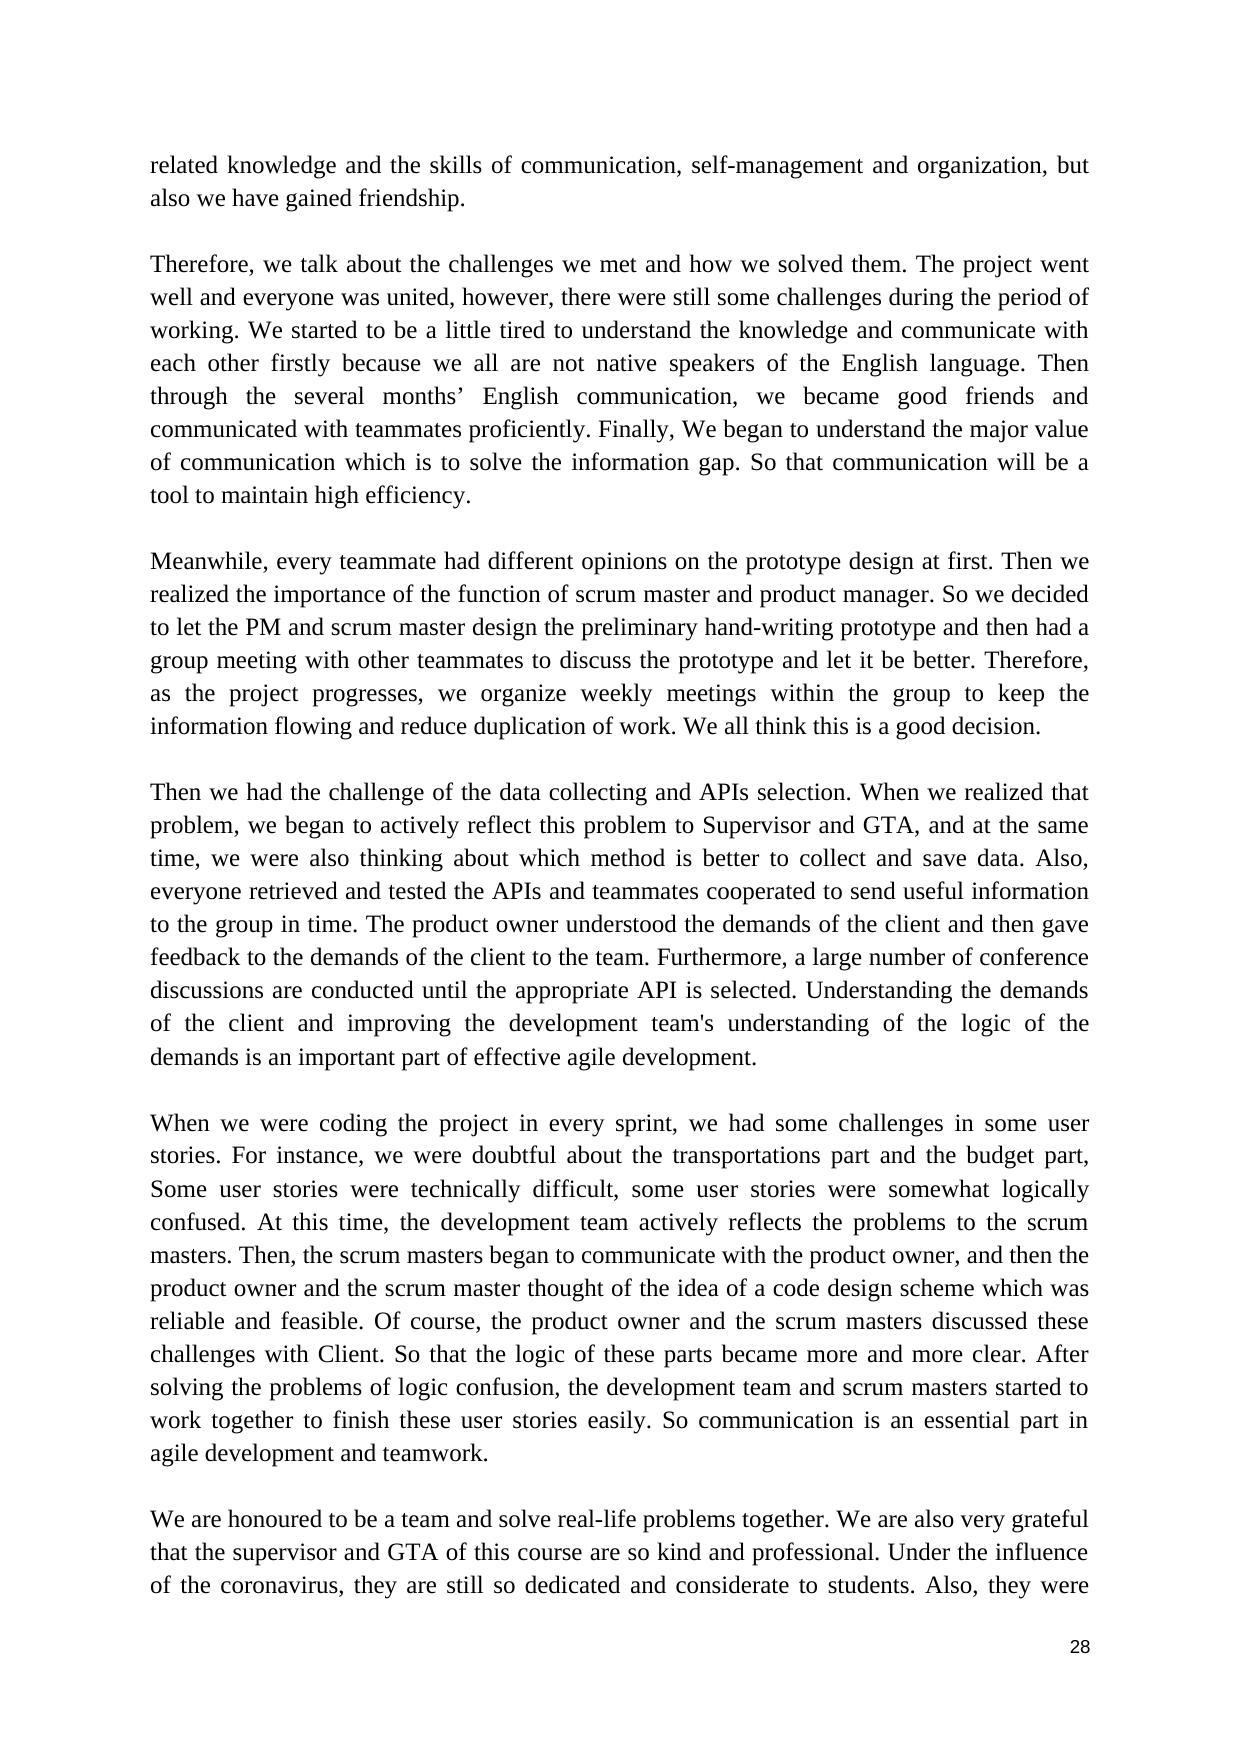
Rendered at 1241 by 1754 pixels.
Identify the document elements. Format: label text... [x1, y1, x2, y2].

text Meanwhile, every teammate had different opinions on the prototype design at first. Then we realized the importance of the function of scrum master and product manager. So we decided to let the PM and scrum master design the preliminary hand-writing prototype and then had a group meeting with other teammates to discuss the prototype and let it be better. Therefore, as the project progresses, we organize weekly meetings within the group to keep the information flowing and reduce duplication of work. We all think this is a good decision. [150, 546, 1090, 740]
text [150, 150, 1090, 212]
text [150, 1504, 1090, 1599]
text Therefore, we talk about the challenges we met and how we solved them. The project went well and everyone was united, however, there were still some challenges during the period of working. We started to be a little tired to understand the knowledge and communicate with each other firstly because we all are not native speakers of the English language. Then through the several months’ English communication, we became good friends and communicated with teammates proficiently. Finally, We began to understand the major value of communication which is to solve the information gap. So that communication will be a tool to maintain high efficiency. [150, 249, 1090, 509]
text When we were coding the project in every sprint, we had some challenges in some user stories. For instance, we were doubtful about the transportations part and the budget part, Some user stories were technically difficult, some user stories were somewhat logically confused. At this time, the development team actively reflects the problems to the scrum masters. Then, the scrum masters began to communicate with the product owner, and then the product owner and the scrum master thought of the idea of a code design scheme which was reliable and feasible. Of course, the product owner and the scrum masters discussed these challenges with Client. So that the logic of these parts became more and more clear. After solving the problems of logic confusion, the development team and scrum masters started to work together to finish these user stories easily. So communication is an essential part in agile development and teamwork. [150, 1108, 1090, 1467]
text Then we had the challenge of the data collecting and APIs selection. When we realized that problem, we began to actively reflect this problem to Supervisor and GTA, and at the same time, we were also thinking about which method is better to collect and save data. Also, everyone retrieved and tested the APIs and teammates cooperated to send useful information to the group in time. The product owner understood the demands of the client and then gave feedback to the demands of the client to the team. Furthermore, a large number of conference discussions are conducted until the appropriate API is selected. Understanding the demands of the client and improving the development team's understanding of the logic of the demands is an important part of effective agile development. [150, 777, 1090, 1070]
